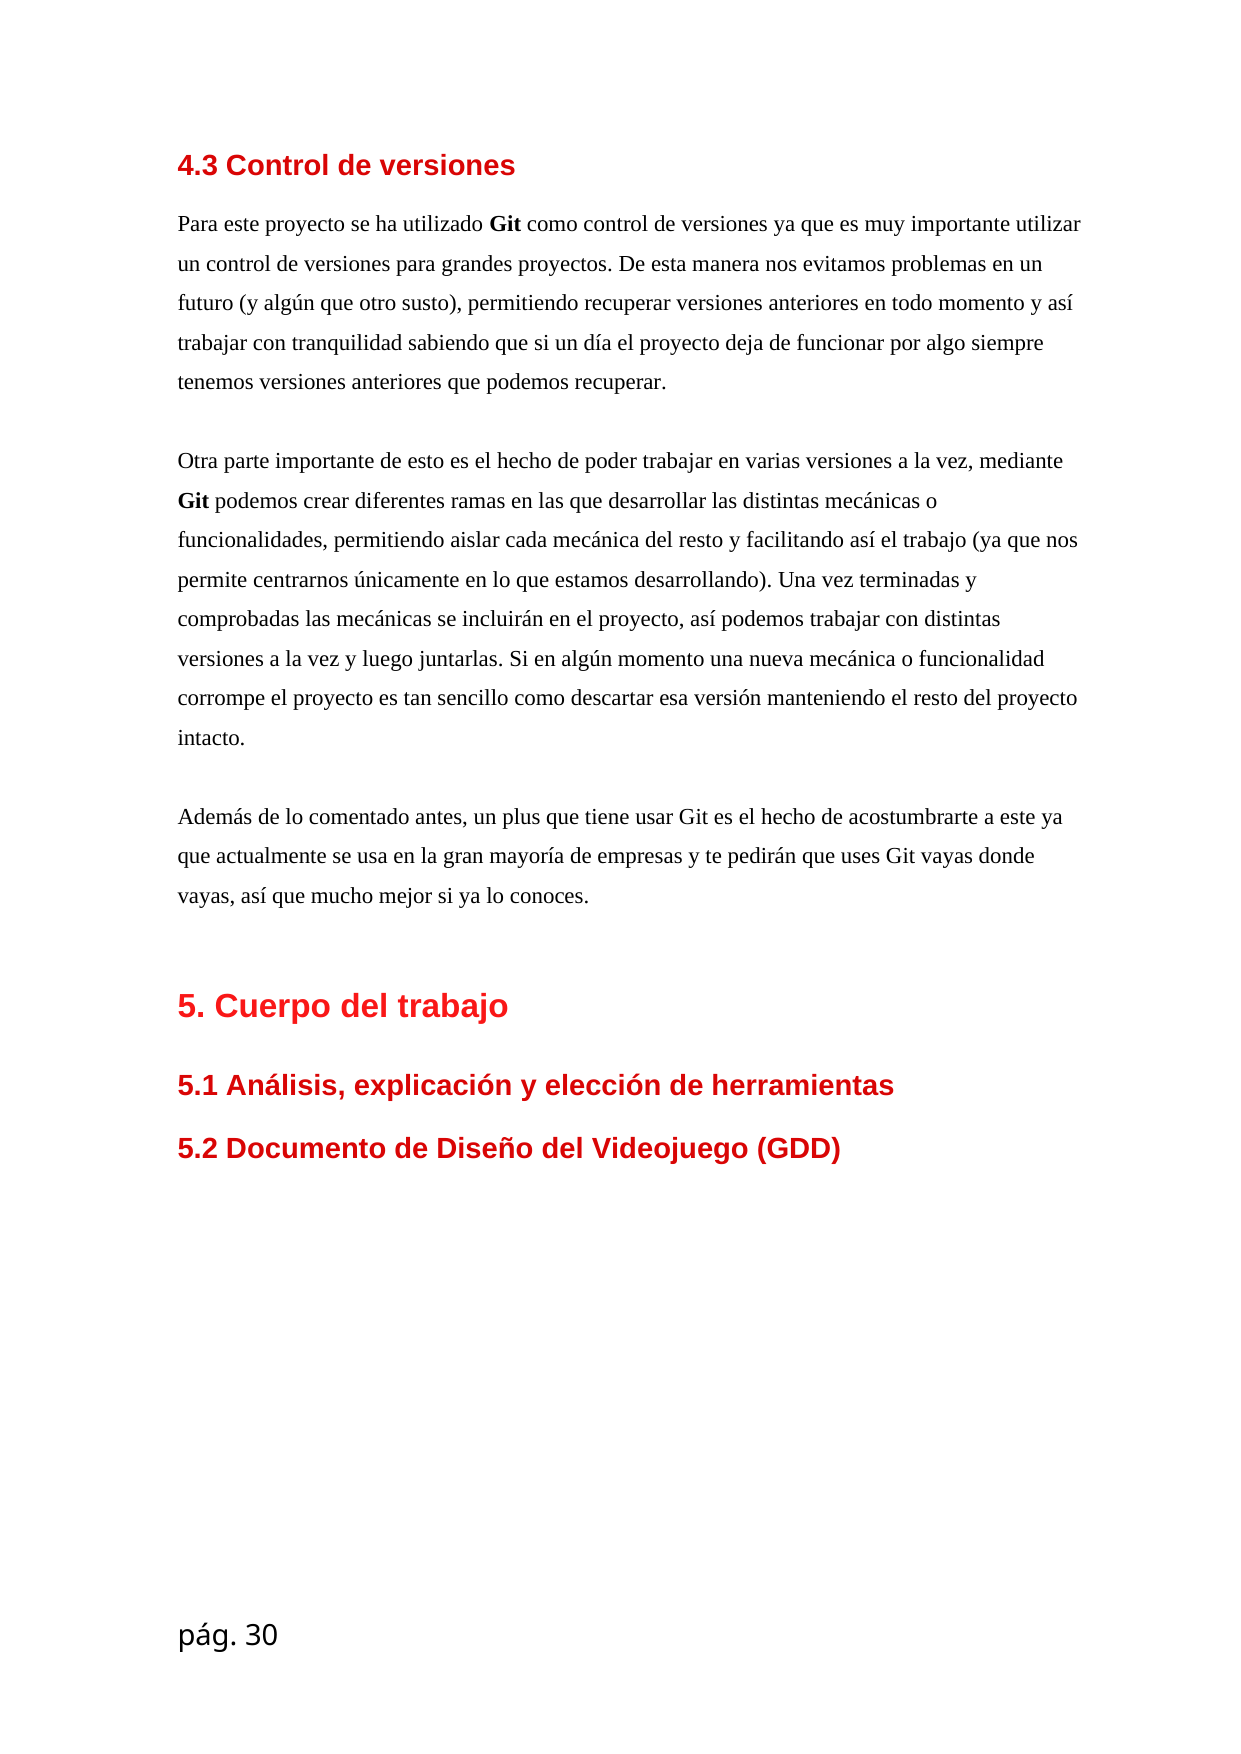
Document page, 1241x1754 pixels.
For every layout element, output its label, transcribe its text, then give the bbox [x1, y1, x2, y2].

subtitle 5. Cuerpo del trabajo [177, 986, 1092, 1024]
subtitle 5.1 Análisis, explicación y elección de herramientas [177, 1068, 1092, 1102]
text Para este proyecto se ha utilizado Git como control de versiones ya que es muy importante utilizar un control de versiones para grandes proyectos. De esta manera nos evitamos problemas en un futuro (y algún que otro susto), permitiendo recuperar versiones anteriores en todo momento y así trabajar con tranquilidad sabiendo que si un día el proyecto deja de funcionar por algo siempre tenemos versiones anteriores que podemos recuperar. [177, 211, 1092, 395]
subtitle 5.2 Documento de Diseño del Videojuego (GDD) [177, 1131, 1092, 1164]
text Además de lo comentado antes, un plus que tiene usar Git es el hecho de acostumbrarte a este ya que actualmente se usa en la gran mayoría de empresas y te pedirán que uses Git vayas donde vayas, así que mucho mejor si ya lo conoces. [177, 803, 1092, 908]
subtitle 4.3 Control de versiones [177, 148, 1092, 181]
text Otra parte importante de esto es el hecho de poder trabajar en varias versiones a la vez, mediante Git podemos crear diferentes ramas en las que desarrollar las distintas mecánicas o funcionalidades, permitiendo aislar cada mecánica del resto y facilitando así el trabajo (ya que nos permite centrarnos únicamente en lo que estamos desarrollando). Una vez terminadas y comprobadas las mecánicas se incluirán en el proyecto, así podemos trabajar con distintas versiones a la vez y luego juntarlas. Si en algún momento una nueva mecánica o funcionalidad corrompe el proyecto es tan sencillo como descartar esa versión manteniendo el resto del proyecto intacto. [177, 447, 1092, 750]
